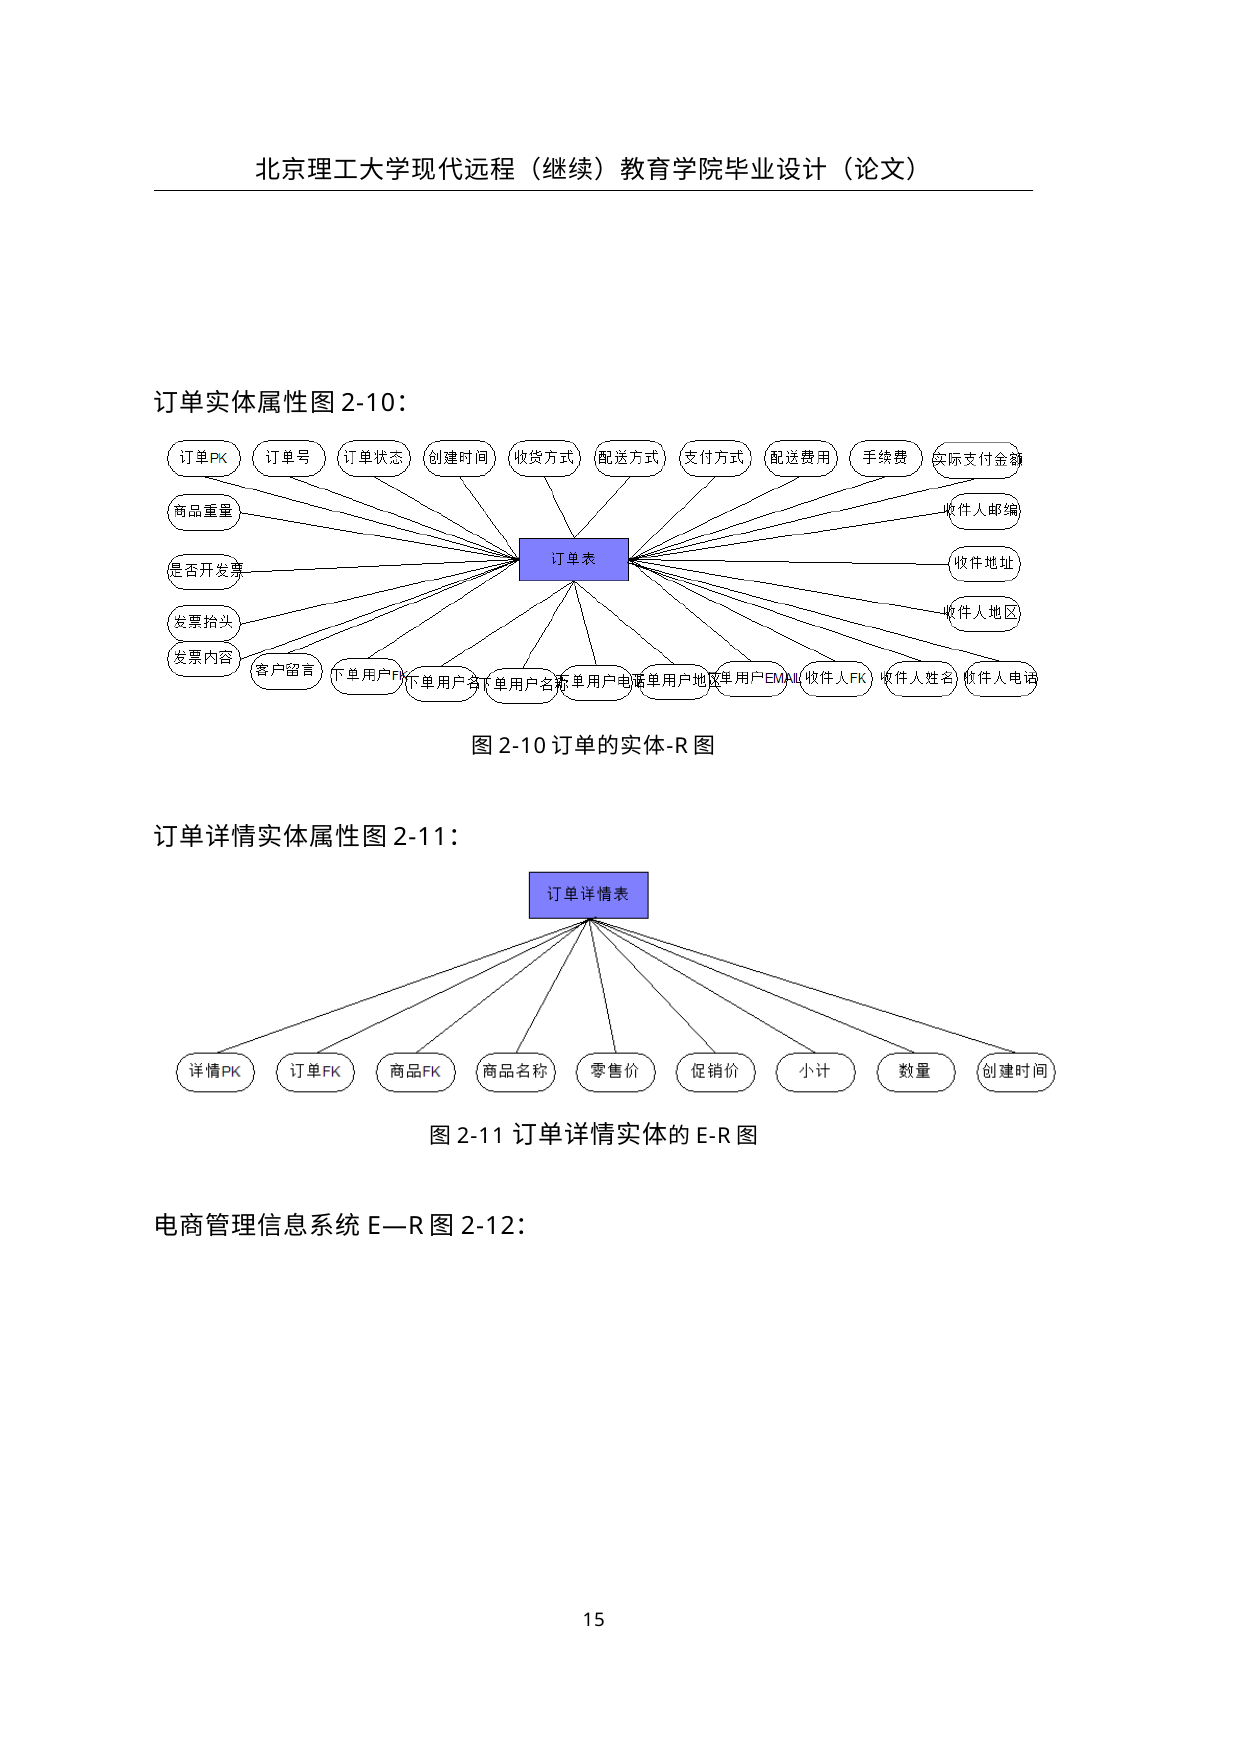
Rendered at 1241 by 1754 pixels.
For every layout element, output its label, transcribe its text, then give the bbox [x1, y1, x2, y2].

text 图2-10订单的实体-R图 [153, 718, 1033, 809]
picture [153, 854, 1062, 1107]
text 图2-11 订单详情实体的E-R图 [153, 1107, 1033, 1152]
picture [153, 420, 1062, 718]
text 订单实体属性图2-10： [153, 374, 1033, 420]
text 订单详情实体属性图2-11： [153, 809, 1033, 854]
text 电商管理信息系统E—R图2-12： [153, 1198, 1033, 1244]
